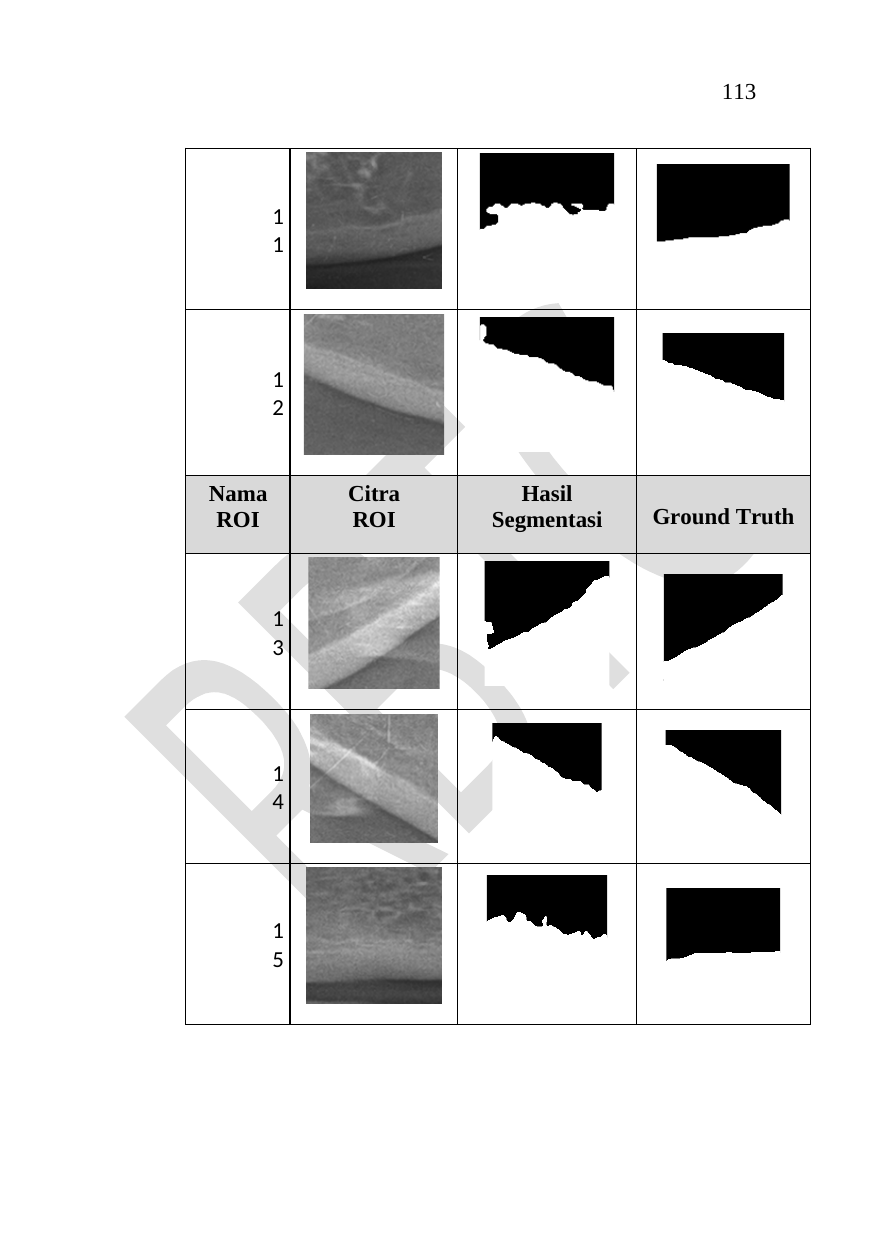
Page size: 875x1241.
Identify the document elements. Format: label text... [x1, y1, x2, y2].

table_cell [637, 554, 810, 709]
table_cell [637, 310, 810, 475]
picture [484, 561, 610, 686]
picture [479, 317, 615, 452]
table_cell 13 [186, 554, 289, 709]
picture [486, 875, 608, 996]
table_cell Ground Truth [637, 476, 810, 553]
picture [665, 730, 782, 847]
table_cell [458, 310, 636, 475]
picture [656, 164, 790, 298]
table_cell 12 [186, 310, 289, 475]
table_cell 11 [186, 149, 289, 309]
table_cell [291, 710, 457, 862]
table_cell 15 [186, 864, 289, 1023]
picture [310, 714, 438, 843]
picture [306, 152, 442, 289]
table_cell [458, 864, 636, 1023]
table_cell [458, 710, 636, 862]
table_cell 14 [186, 710, 289, 862]
table_cell [291, 149, 457, 309]
table_cell [458, 554, 636, 709]
picture [663, 574, 783, 693]
picture [303, 314, 445, 455]
picture [308, 557, 440, 689]
table_cell [291, 864, 457, 1023]
picture [479, 153, 615, 288]
picture [662, 333, 785, 456]
picture [492, 723, 602, 833]
table_cell Citra ROI [291, 476, 457, 553]
table_cell [637, 149, 810, 309]
table_cell Hasil Segmentasi [458, 476, 636, 553]
table_cell [291, 554, 457, 709]
table_cell Nama ROI [186, 476, 289, 553]
picture [666, 888, 781, 1003]
table_cell [458, 149, 636, 309]
table_cell [637, 864, 810, 1023]
table_cell [637, 710, 810, 862]
picture [306, 867, 442, 1004]
table_cell [291, 310, 457, 475]
